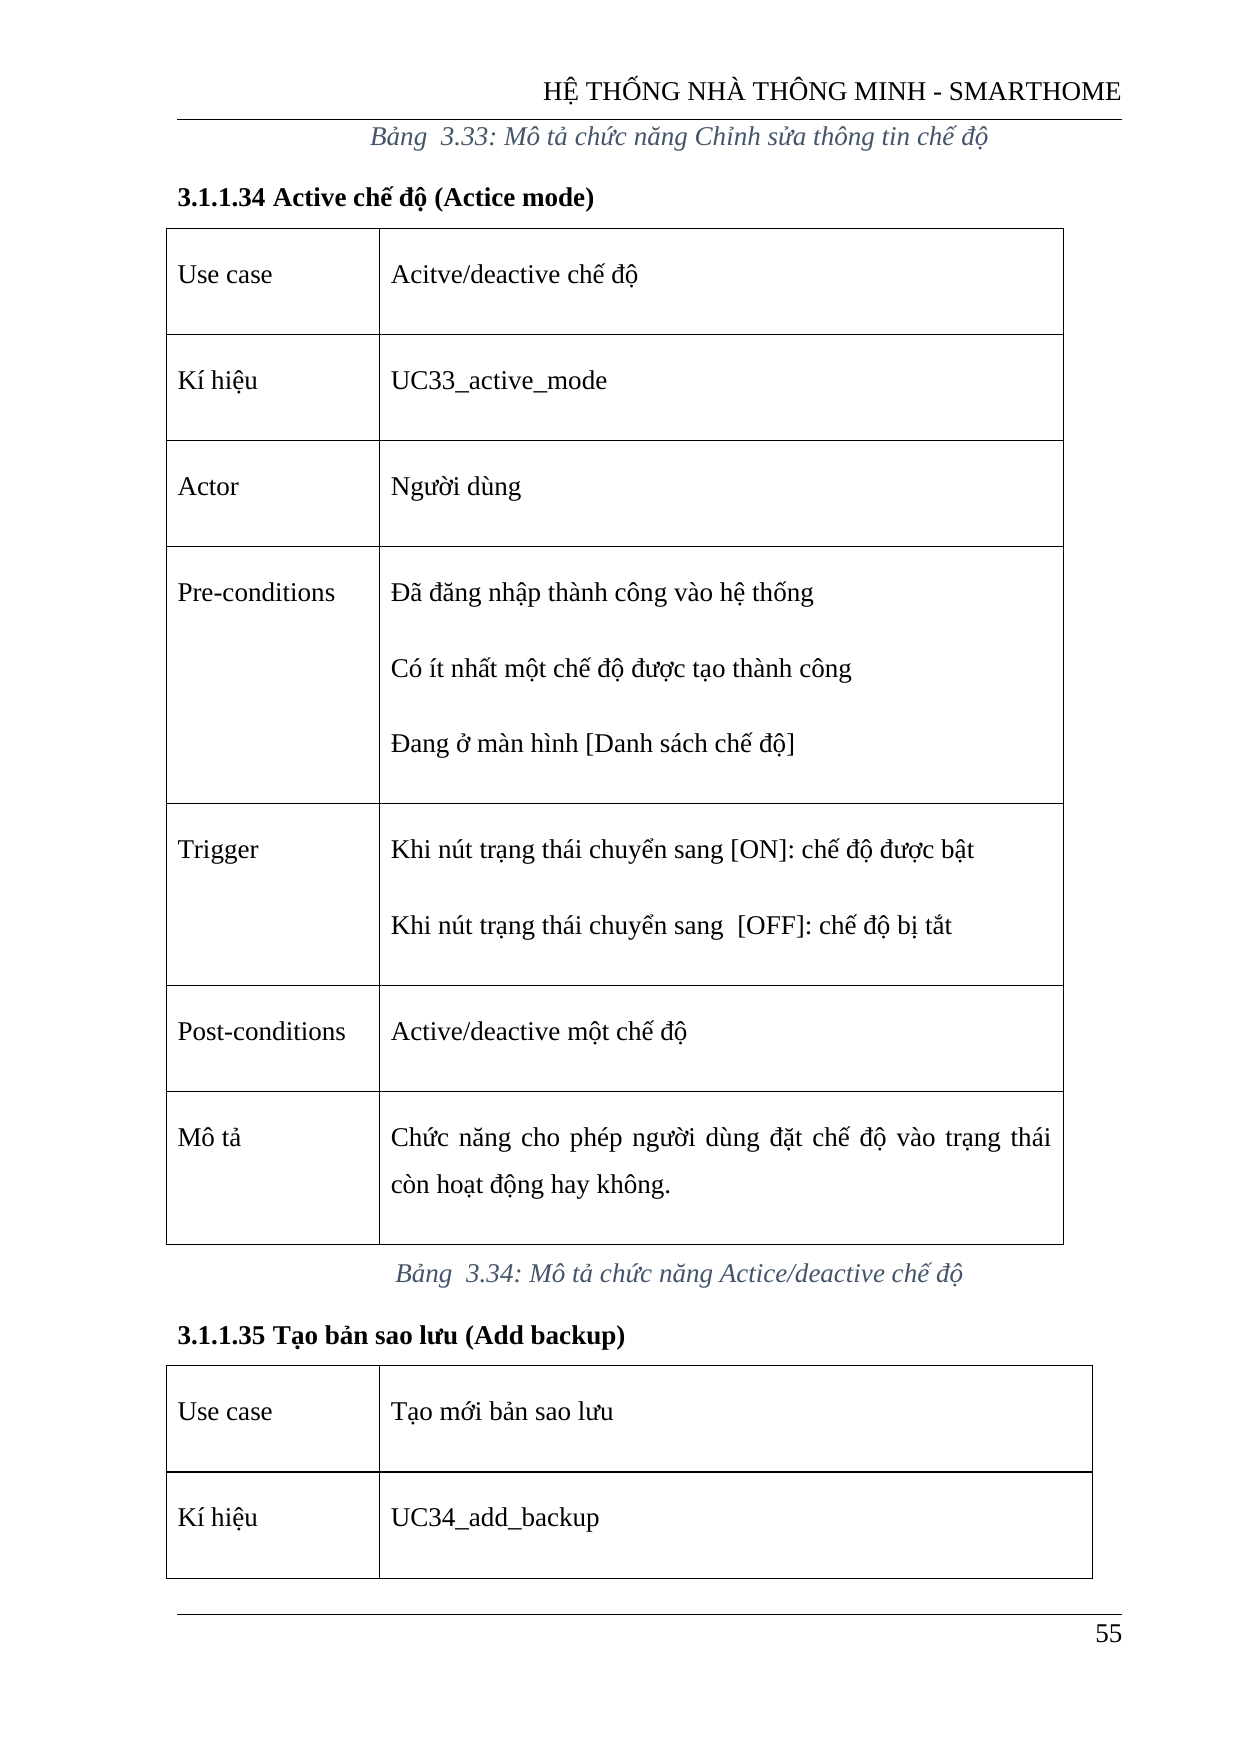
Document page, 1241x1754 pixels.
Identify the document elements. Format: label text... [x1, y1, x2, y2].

table_cell UC34_add_backup [380, 1473, 1092, 1577]
table_cell Chức năng cho phép người dùng đặt chế độ vào trạng thái còn hoạt động hay không. [380, 1092, 1063, 1244]
table_cell Trigger [167, 804, 379, 985]
text Bảng 3.33: Mô tả chức năng Chỉnh sửa thông tin chế độ [177, 120, 1122, 151]
subtitle Active chế độ (Actice mode) [177, 181, 1122, 212]
subtitle Tạo bản sao lưu (Add backup) [177, 1319, 1122, 1350]
table_cell Kí hiệu [167, 335, 379, 439]
table_cell Khi nút trạng thái chuyển sang [ON]: chế độ được bật Khi nút trạng thái chuyển sang [OFF]: chế độ bị tắt [380, 804, 1063, 985]
table_cell Actor [167, 441, 379, 546]
table_cell Người dùng [380, 441, 1063, 546]
table_header Use case [167, 1366, 379, 1471]
table_cell Active/deactive một chế độ [380, 986, 1063, 1091]
table_cell Pre-conditions [167, 547, 379, 803]
table_header Use case [167, 229, 379, 333]
table_cell UC33_active_mode [380, 335, 1063, 439]
table_cell Post-conditions [167, 986, 379, 1091]
table_header Tạo mới bản sao lưu [380, 1366, 1092, 1471]
table_cell Mô tả [167, 1092, 379, 1244]
text Bảng 3.34: Mô tả chức năng Actice/deactive chế độ [177, 1257, 1122, 1289]
table_cell Kí hiệu [167, 1473, 379, 1577]
table_cell Đã đăng nhập thành công vào hệ thống Có ít nhất một chế độ được tạo thành công Đang ở màn hình [Danh sách chế độ] [380, 547, 1063, 803]
table_header Acitve/deactive chế độ [380, 229, 1063, 333]
